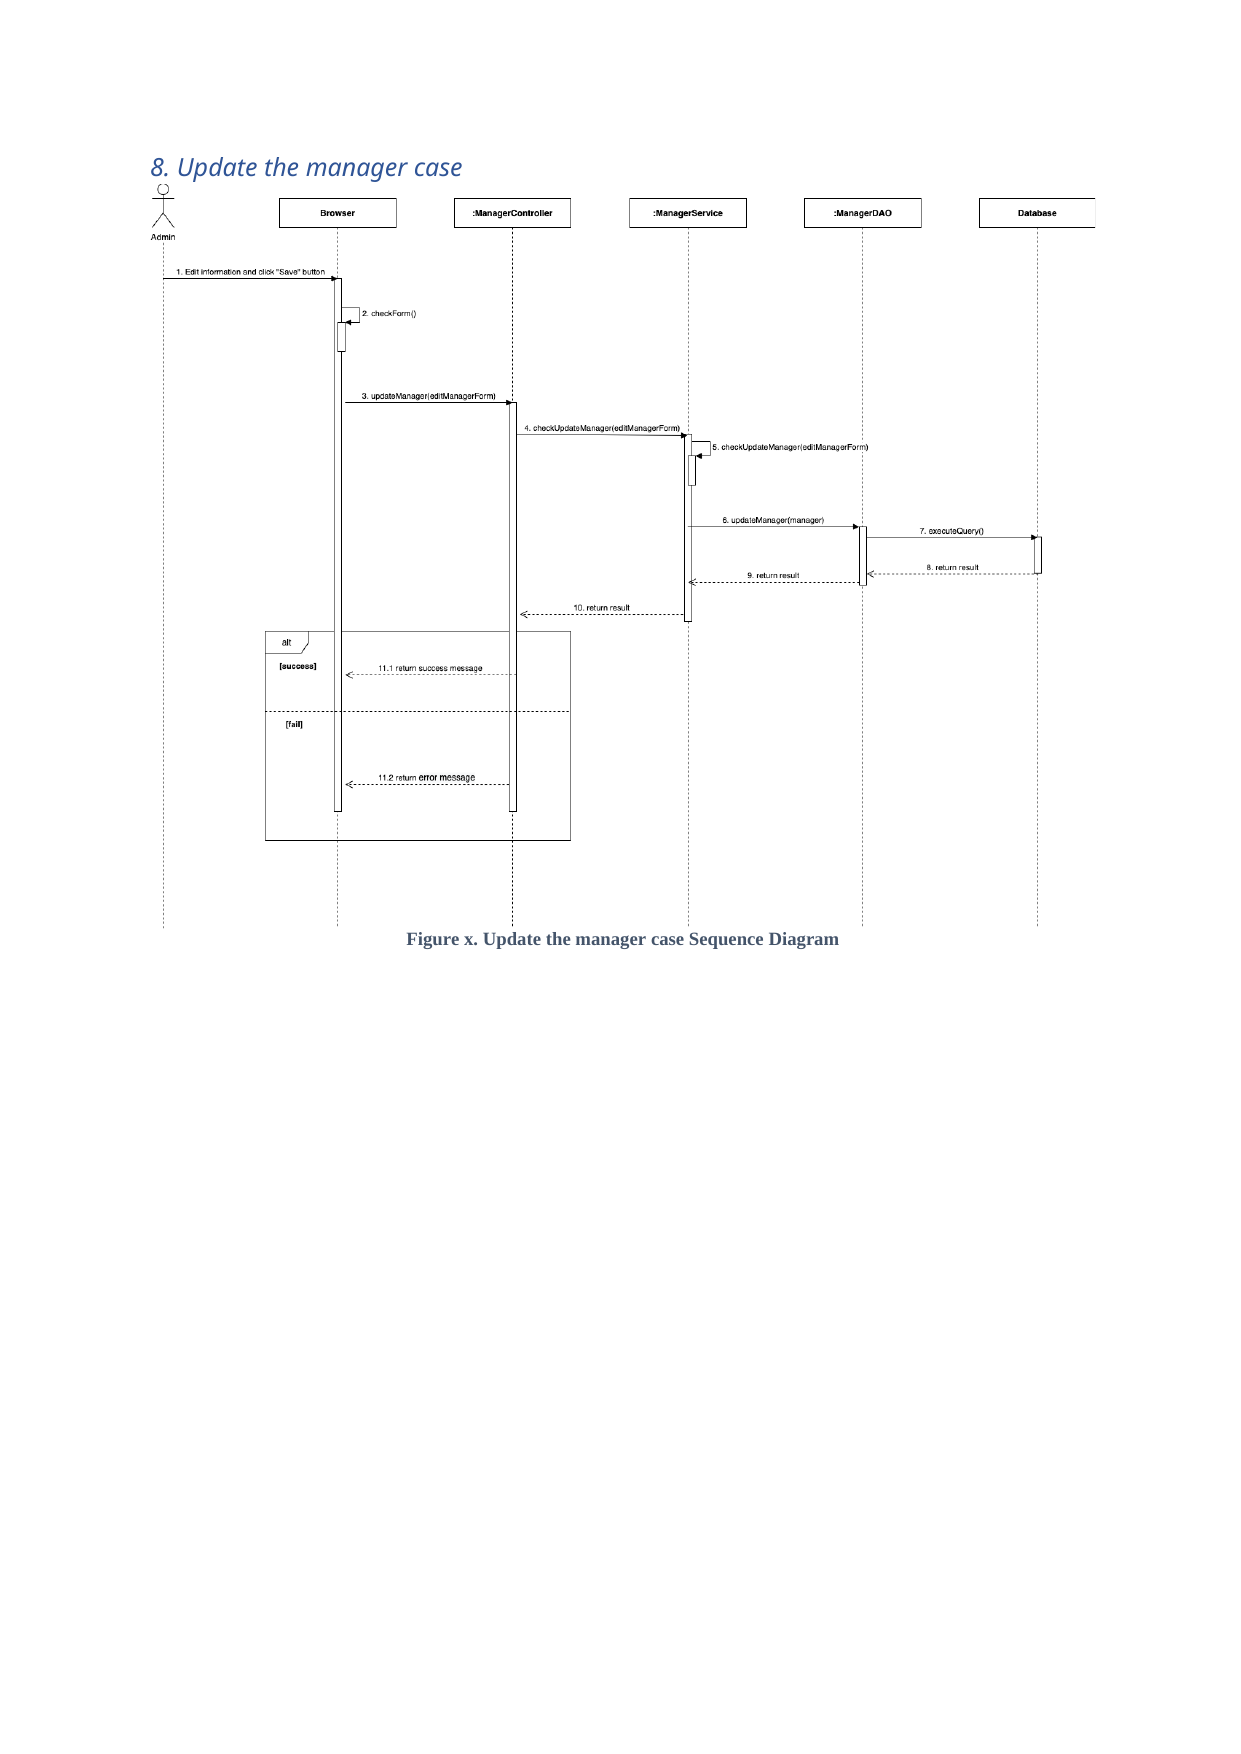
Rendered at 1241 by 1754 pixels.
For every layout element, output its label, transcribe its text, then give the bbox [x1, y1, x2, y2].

text Figure x. Update the manager case Sequence Diagram [150, 929, 1096, 950]
subtitle 8. Update the manager case [150, 150, 1096, 184]
picture [150, 184, 1096, 929]
